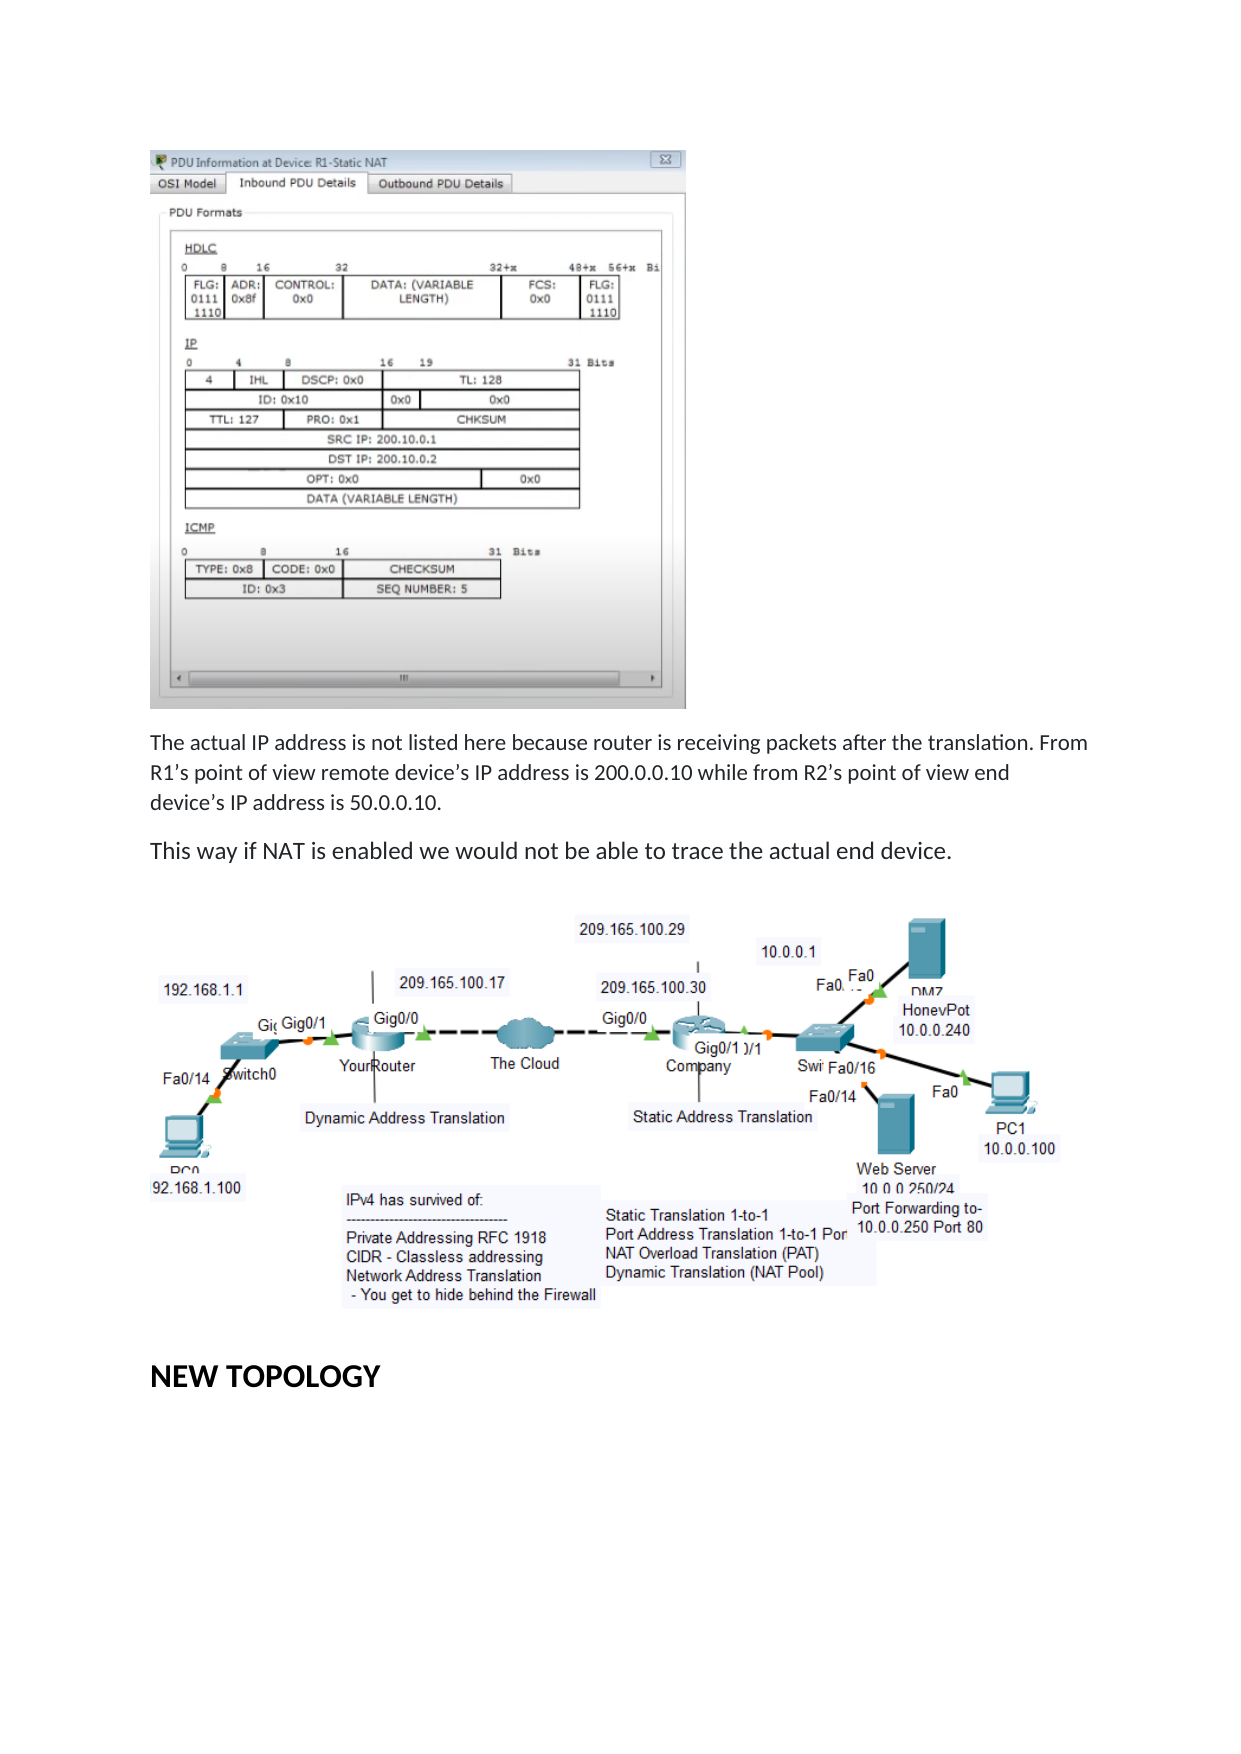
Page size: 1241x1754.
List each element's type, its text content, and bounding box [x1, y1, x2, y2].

picture [150, 150, 687, 709]
text This way if NAT is enabled we would not be able to trace the actual end device. [150, 835, 1090, 865]
text NEW TOPOLOGY [150, 1355, 1090, 1396]
text The actual IP address is not listed here because router is receiving packets after the translation. From R1’s point of view remote device’s IP address is 200.0.0.10 while from R2’s point of view end device’s IP address is 50.0.0.10. [150, 728, 1090, 816]
picture [150, 884, 1091, 1337]
